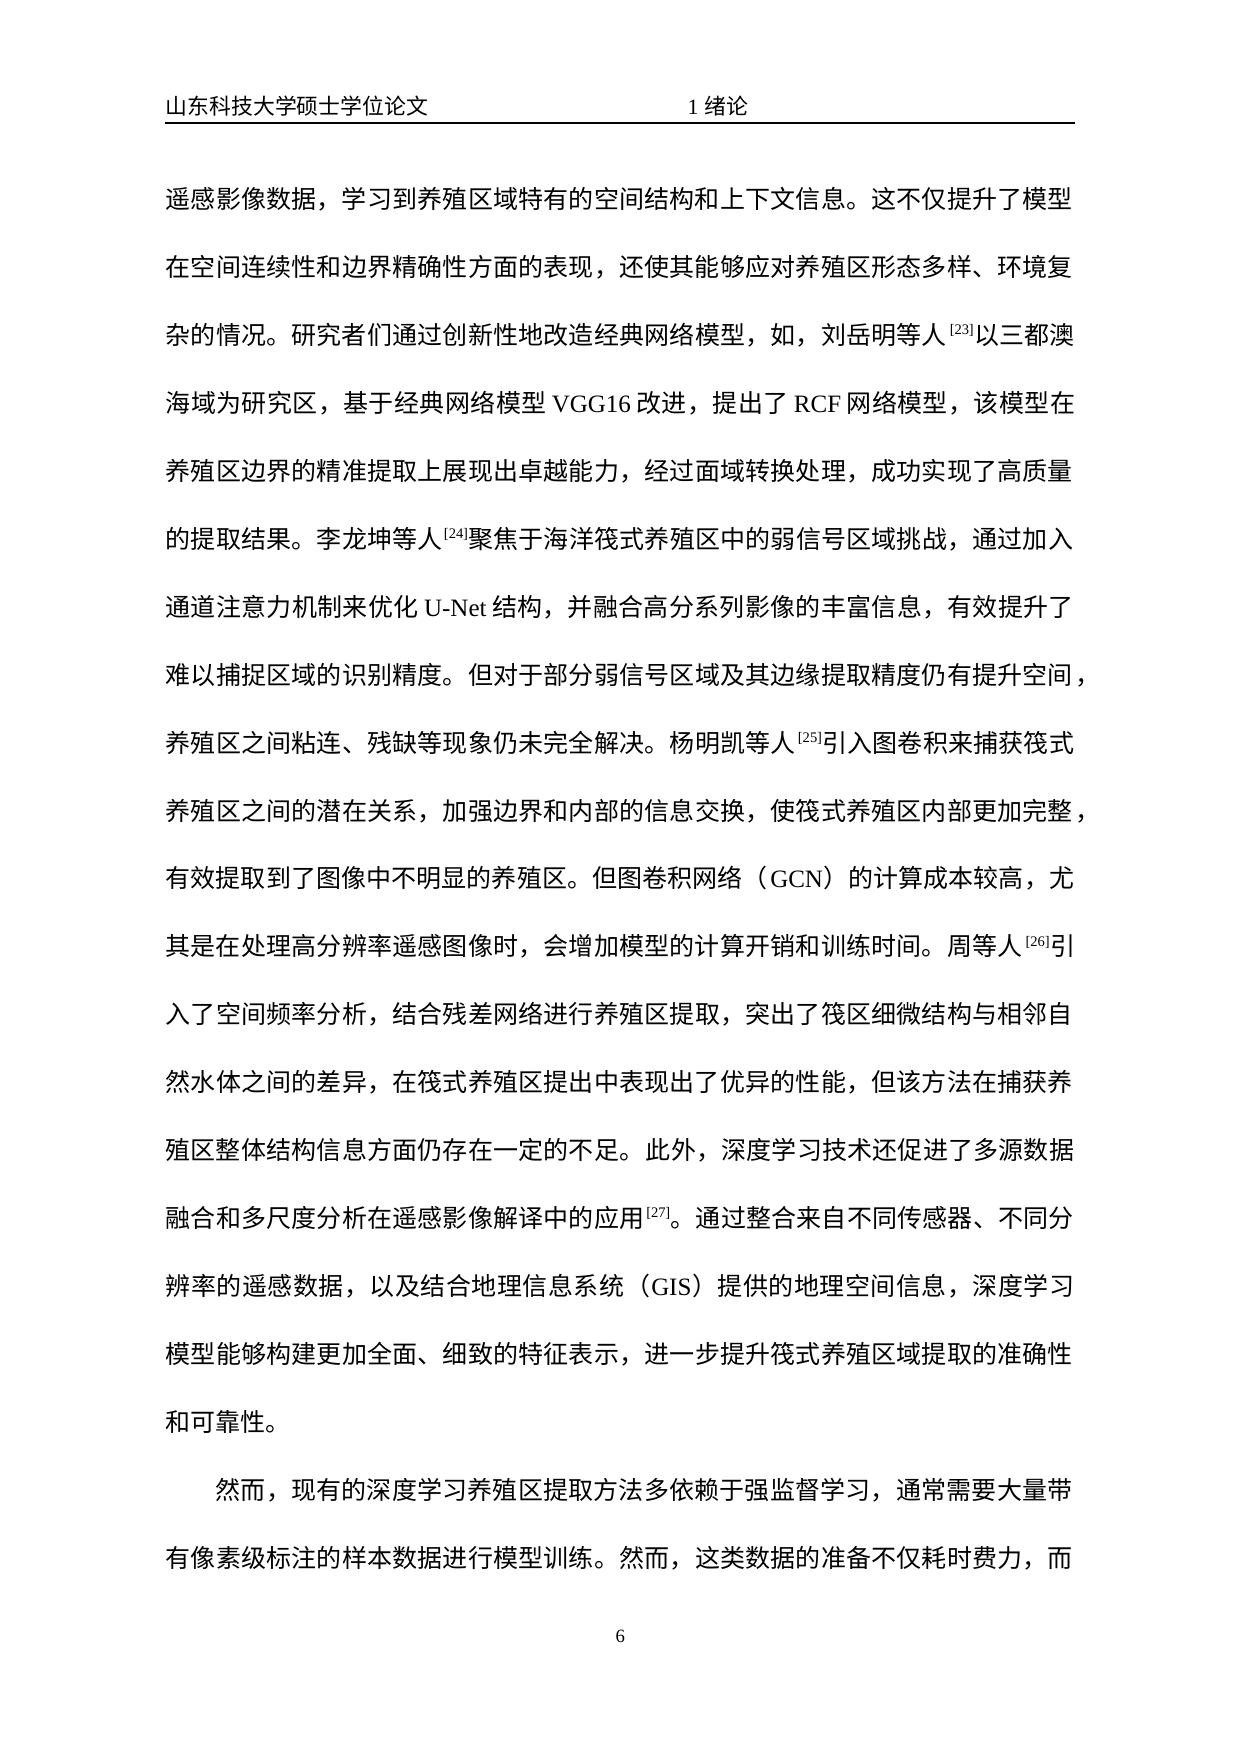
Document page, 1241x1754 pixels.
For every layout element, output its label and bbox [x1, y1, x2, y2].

text [165, 164, 1075, 1454]
text [165, 1454, 1075, 1590]
